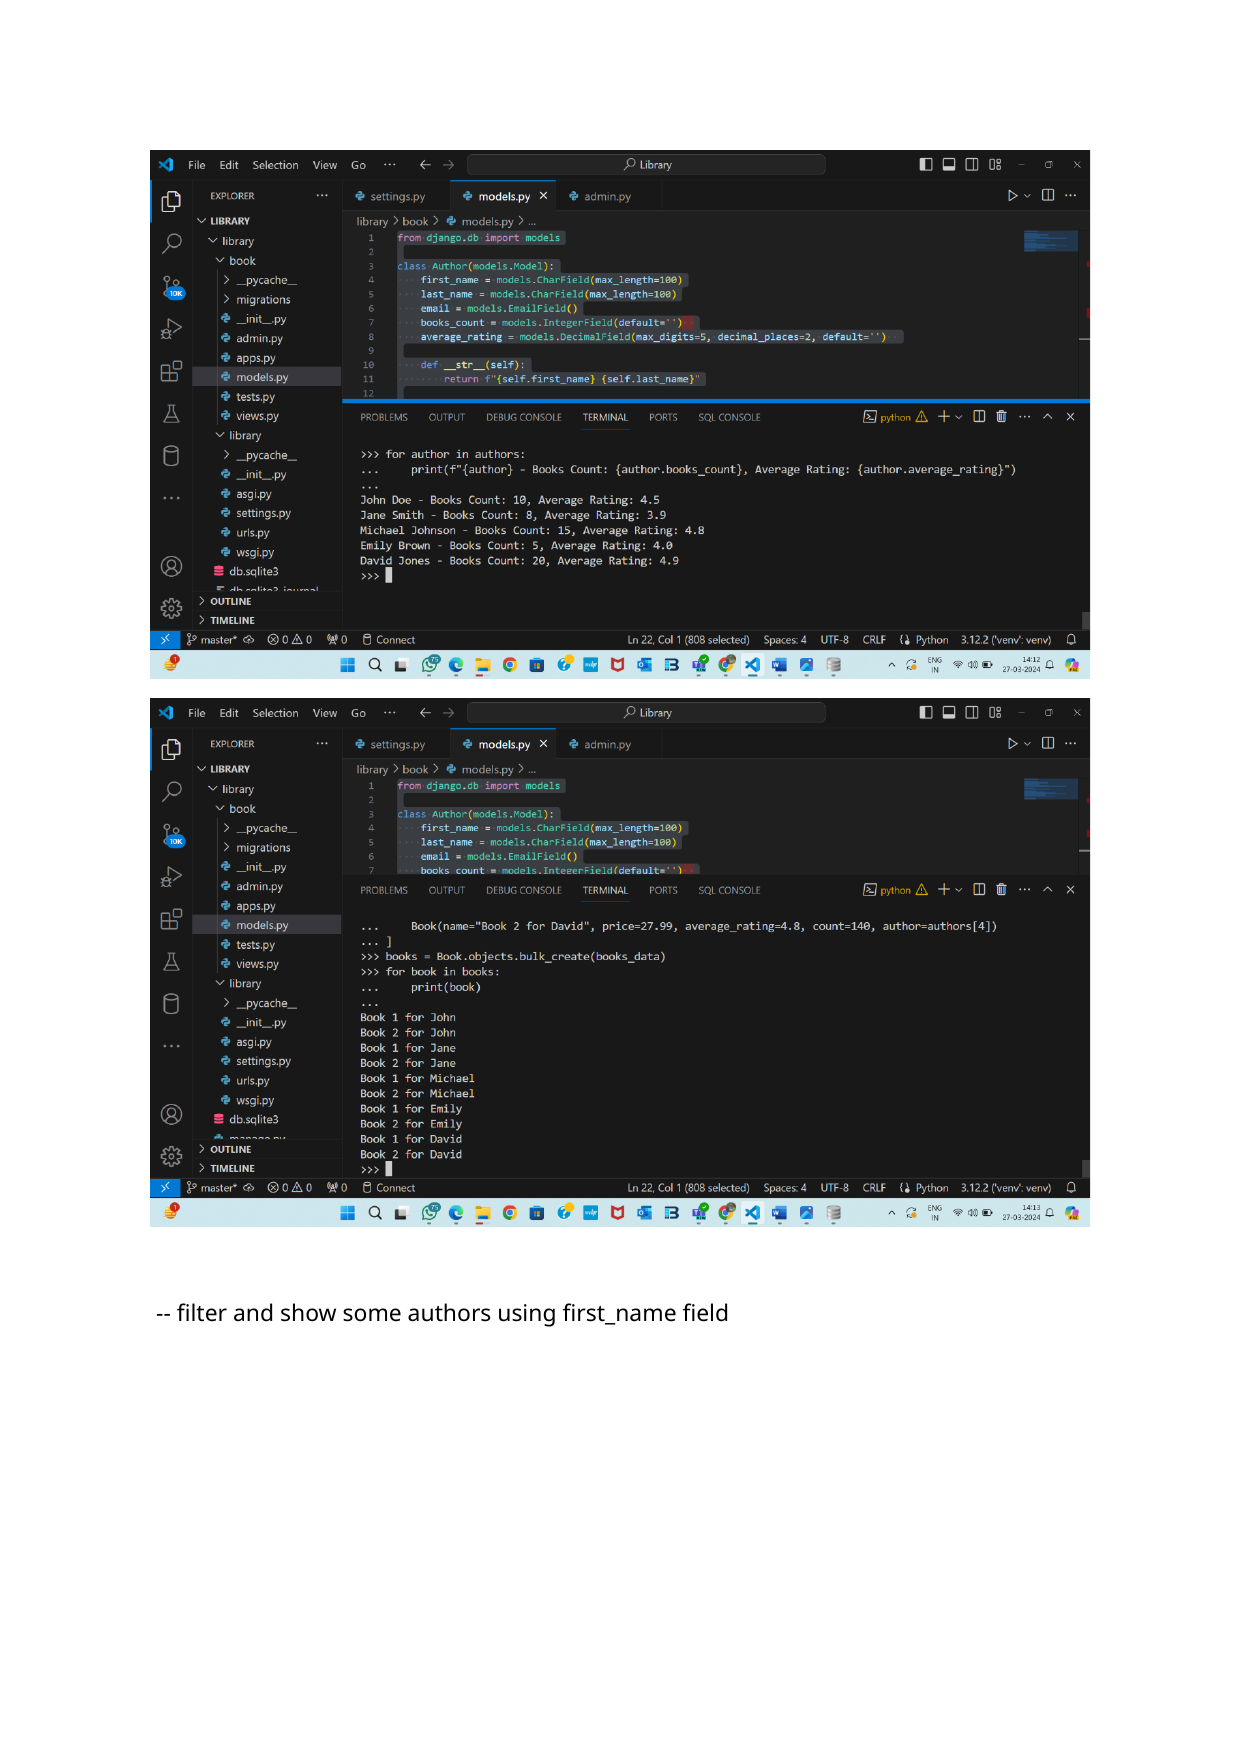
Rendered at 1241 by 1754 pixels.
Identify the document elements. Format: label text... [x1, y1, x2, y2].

picture [150, 698, 1091, 1227]
text -- filter and show some authors using first_name field [150, 1296, 1090, 1328]
picture [150, 150, 1091, 679]
